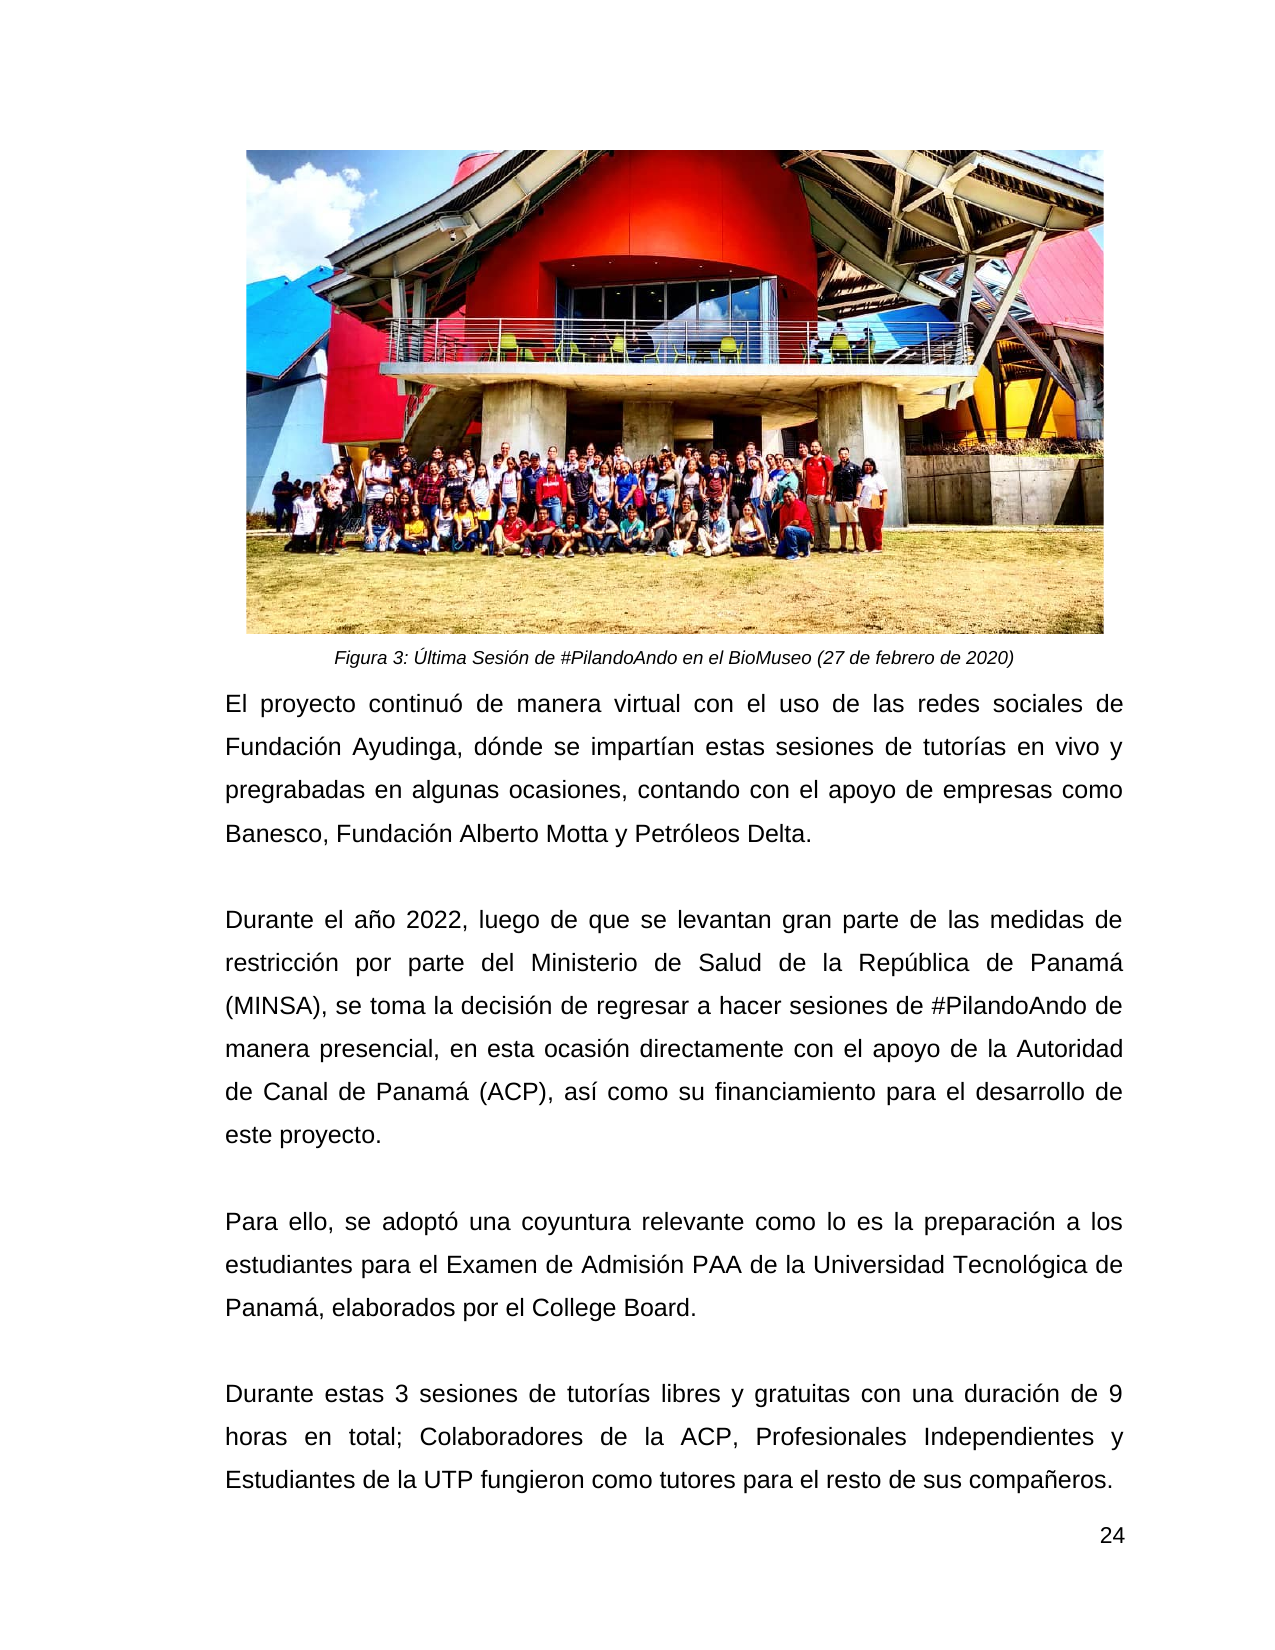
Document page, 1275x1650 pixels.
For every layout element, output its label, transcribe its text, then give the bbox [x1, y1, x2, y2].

text Figura 3: Última Sesión de #PilandoAndo en el BioMuseo (27 de febrero de 2020) [225, 647, 1125, 668]
picture [246, 150, 1104, 634]
text Durante estas 3 sesiones de tutorías libres y gratuitas con una duración de 9 horas en total; Colaboradores de la ACP, Profesionales Independientes y Estudiantes de la UTP fungieron como tutores para el resto de sus compañeros. [225, 1379, 1125, 1494]
text Durante el año 2022, luego de que se levantan gran parte de las medidas de restricción por parte del Ministerio de Salud de la República de Panamá (MINSA), se toma la decisión de regresar a hacer sesiones de #PilandoAndo de manera presencial, en esta ocasión directamente con el apoyo de la Autoridad de Canal de Panamá (ACP), así como su financiamiento para el desarrollo de este proyecto. [225, 905, 1125, 1149]
text El proyecto continuó de manera virtual con el uso de las redes sociales de Fundación Ayudinga, dónde se impartían estas sesiones de tutorías en vivo y pregrabadas en algunas ocasiones, contando con el apoyo de empresas como Banesco, Fundación Alberto Motta y Petróleos Delta. [225, 689, 1125, 847]
text Para ello, se adoptó una coyuntura relevante como lo es la preparación a los estudiantes para el Examen de Admisión PAA de la Universidad Tecnológica de Panamá, elaborados por el College Board. [225, 1207, 1125, 1322]
